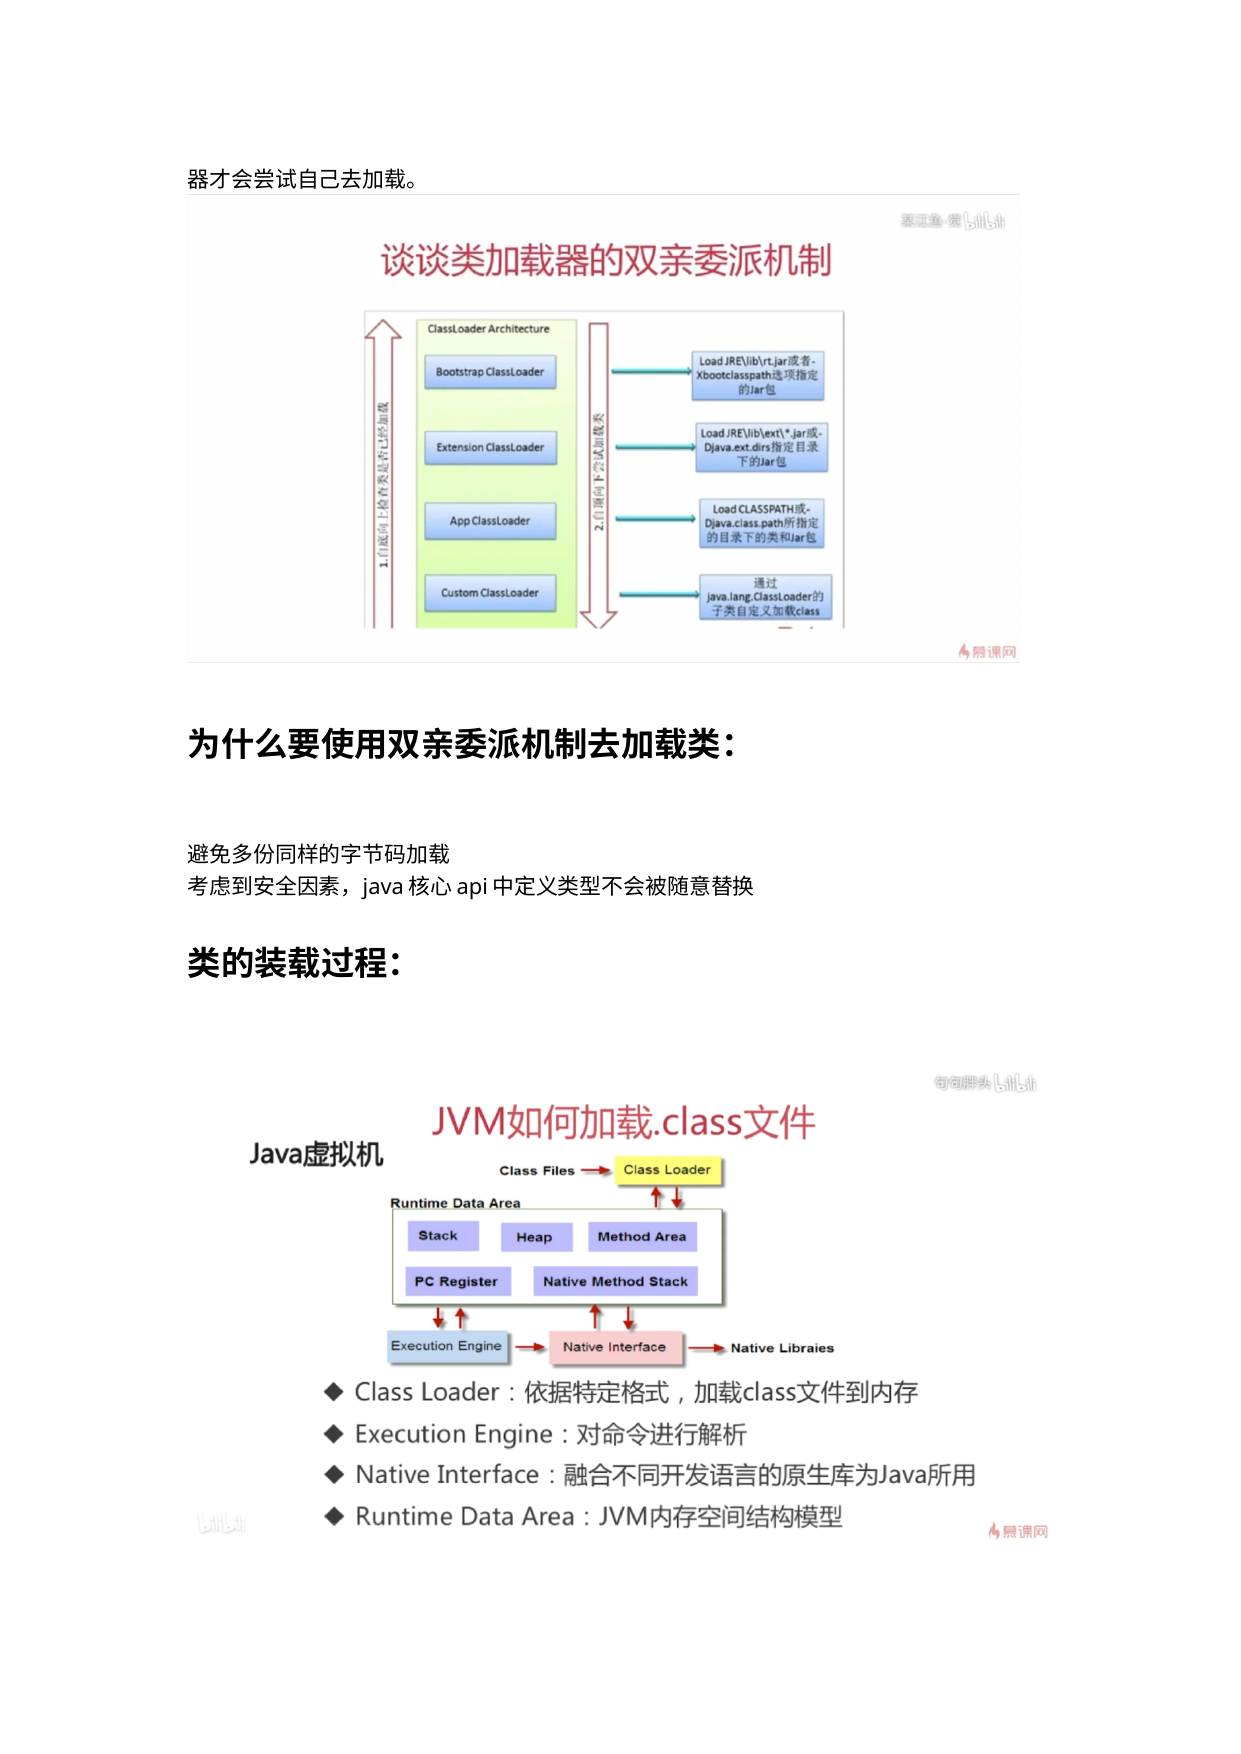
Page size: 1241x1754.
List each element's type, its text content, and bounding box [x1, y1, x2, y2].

text 避免多份同样的字节码加载 [187, 836, 1053, 869]
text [187, 162, 1053, 194]
picture [187, 1055, 1053, 1543]
subtitle 为什么要使用双亲委派机制去加载类： [187, 709, 1053, 774]
text 考虑到安全因素，java核心api中定义类型不会被随意替换 [187, 869, 1053, 901]
picture [187, 194, 1020, 663]
subtitle 类的装载过程： [187, 928, 1053, 993]
